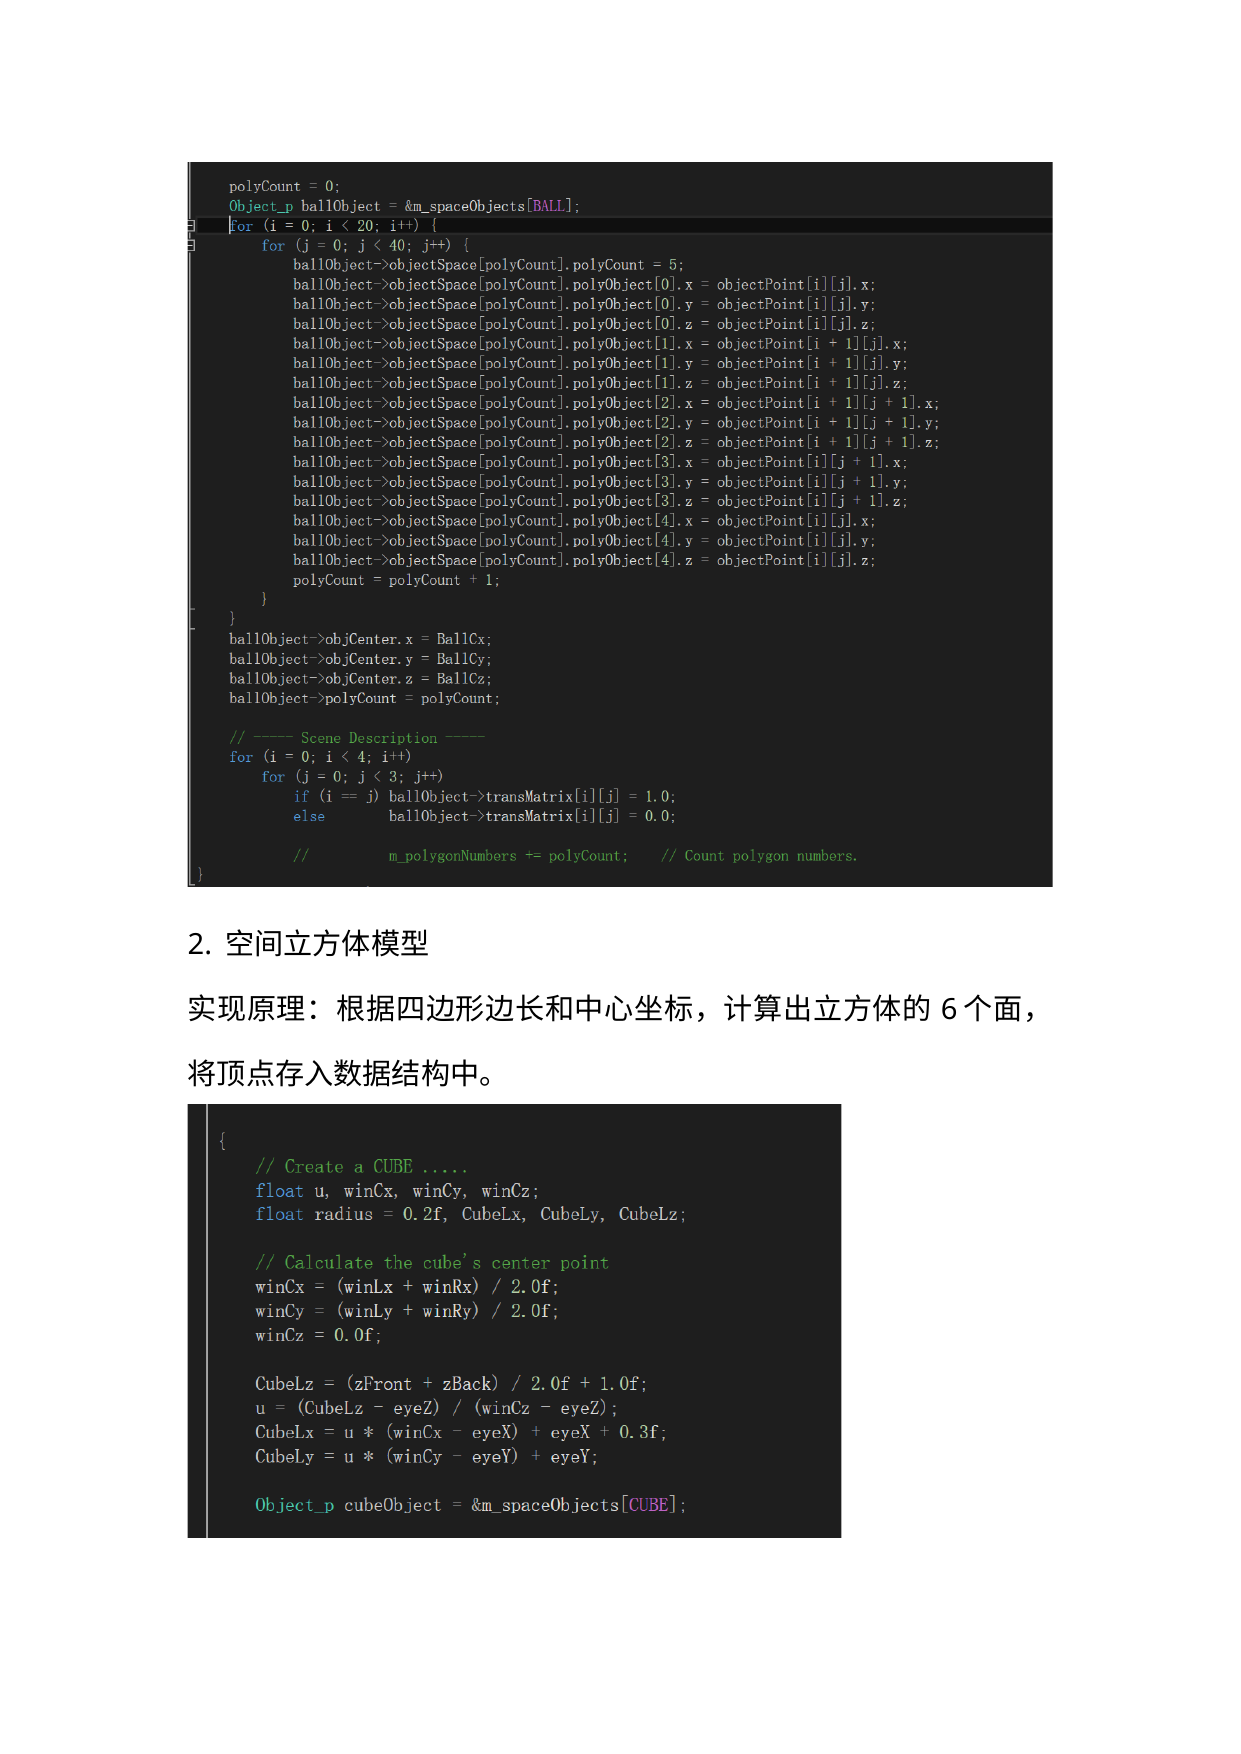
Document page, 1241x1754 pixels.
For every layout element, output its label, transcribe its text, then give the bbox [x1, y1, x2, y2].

picture [187, 162, 1053, 887]
list 空间立方体模型 [187, 909, 1053, 974]
text 实现原理：根据四边形边长和中心坐标，计算出立方体的6个面，将顶点存入数据结构中。 [187, 974, 1053, 1104]
picture [187, 1104, 842, 1538]
